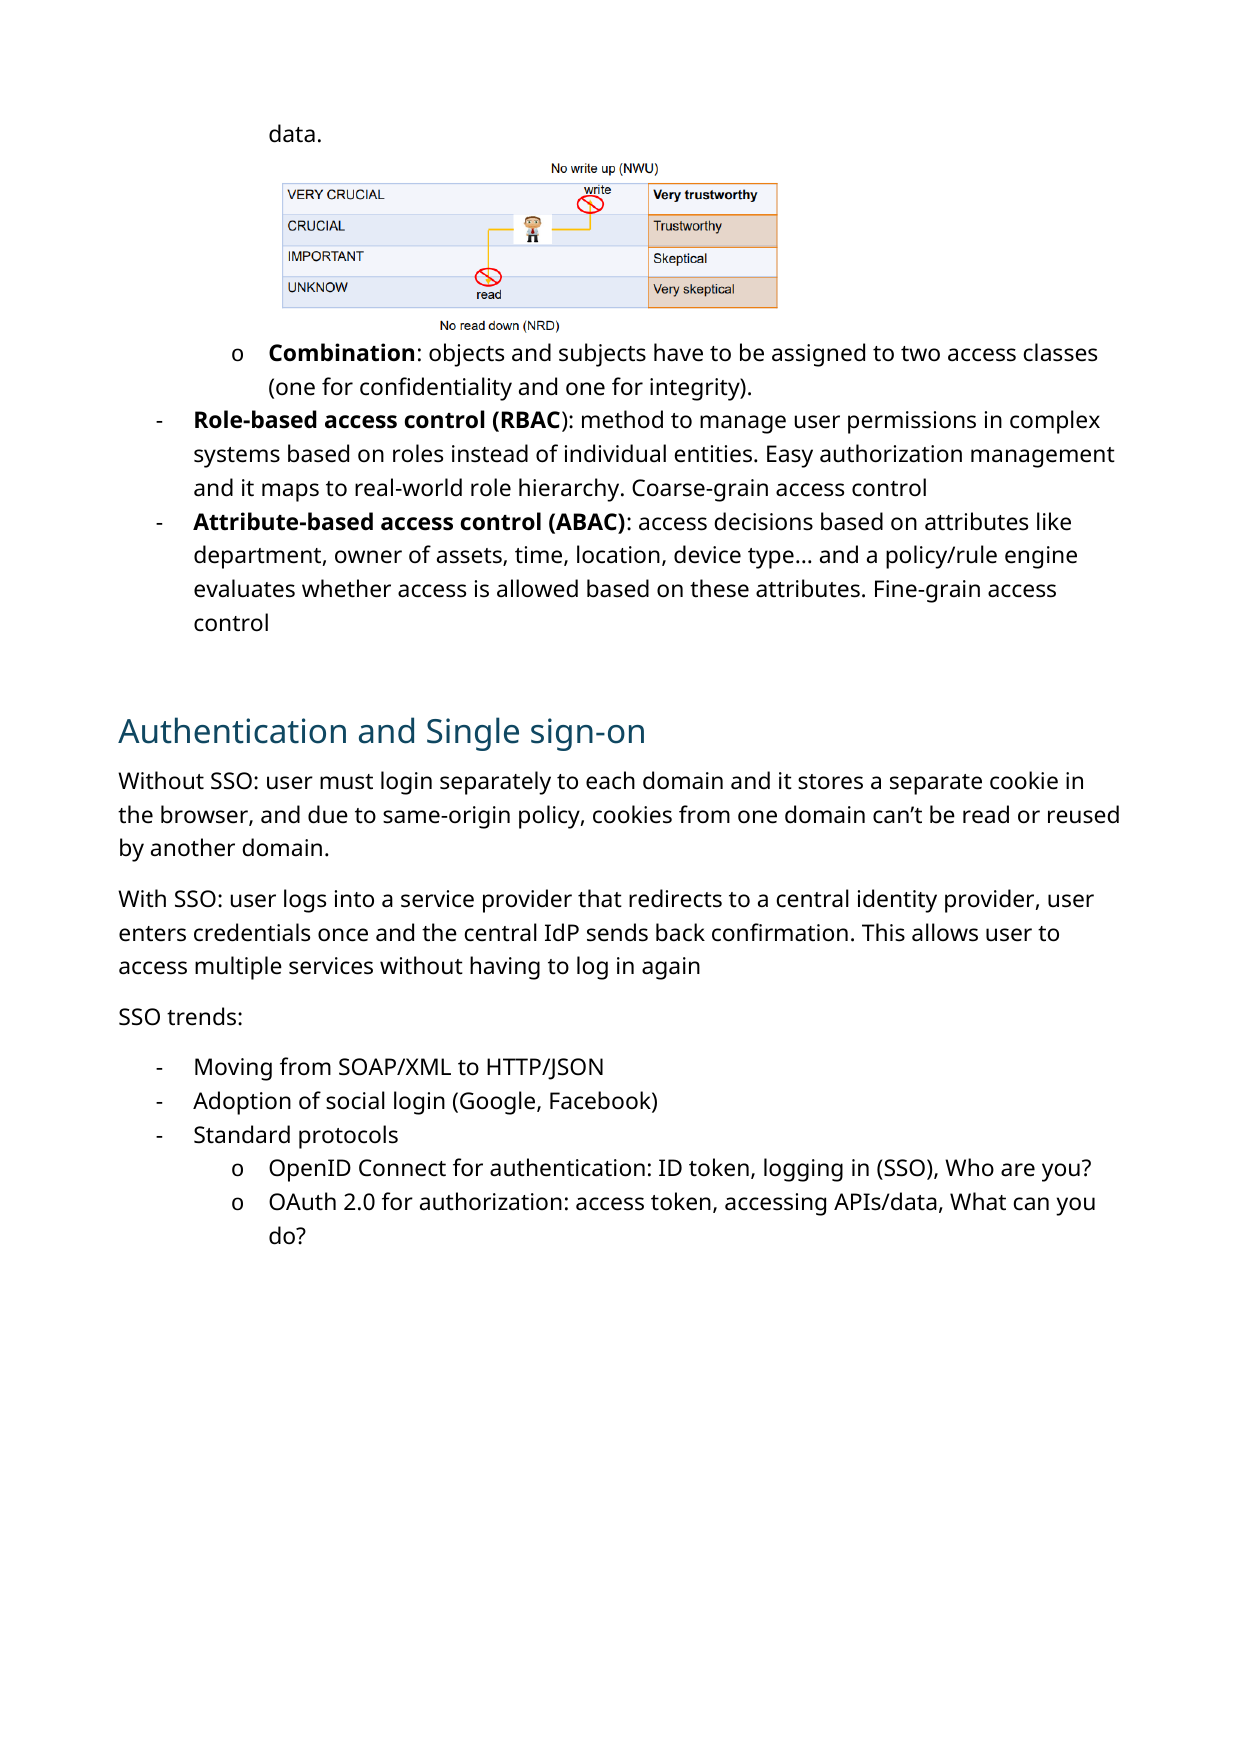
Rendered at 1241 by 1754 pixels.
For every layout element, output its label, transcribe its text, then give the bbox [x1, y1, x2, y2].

text SSO trends: [118, 1001, 1122, 1032]
picture [268, 151, 789, 335]
list Moving from SOAP/XML to HTTP/JSON [156, 1051, 1122, 1082]
list Standard protocols [156, 1119, 1122, 1150]
text With SSO: user logs into a service provider that redirects to a central identity provider, user enters credentials once and the central IdP sends back confirmation. This allows user to access multiple services without having to log in again [118, 883, 1122, 982]
list Combination: objects and subjects have to be assigned to two access classes (one for confidentiality and one for integrity). [231, 337, 1122, 402]
subtitle Authentication and Single sign-on [118, 708, 1122, 753]
list Attribute-based access control (ABAC): access decisions based on attributes like department, owner of assets, time, location, device type… and a policy/rule engine evaluates whether access is allowed based on these attributes. Fine-grain access control [156, 506, 1122, 638]
list Role-based access control (RBAC): method to manage user permissions in complex systems based on roles instead of individual entities. Easy authorization management and it maps to real-world role hierarchy. Coarse-grain access control [156, 404, 1122, 503]
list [231, 118, 1122, 334]
list OAuth 2.0 for authorization: access token, accessing APIs/data, What can you do? [231, 1186, 1122, 1251]
list Adoption of social login (Google, Facebook) [156, 1085, 1122, 1116]
text Without SSO: user must login separately to each domain and it stores a separate cookie in the browser, and due to same-origin policy, cookies from one domain can’t be read or reused by another domain. [118, 765, 1122, 864]
list OpenID Connect for authentication: ID token, logging in (SSO), Who are you? [231, 1152, 1122, 1184]
